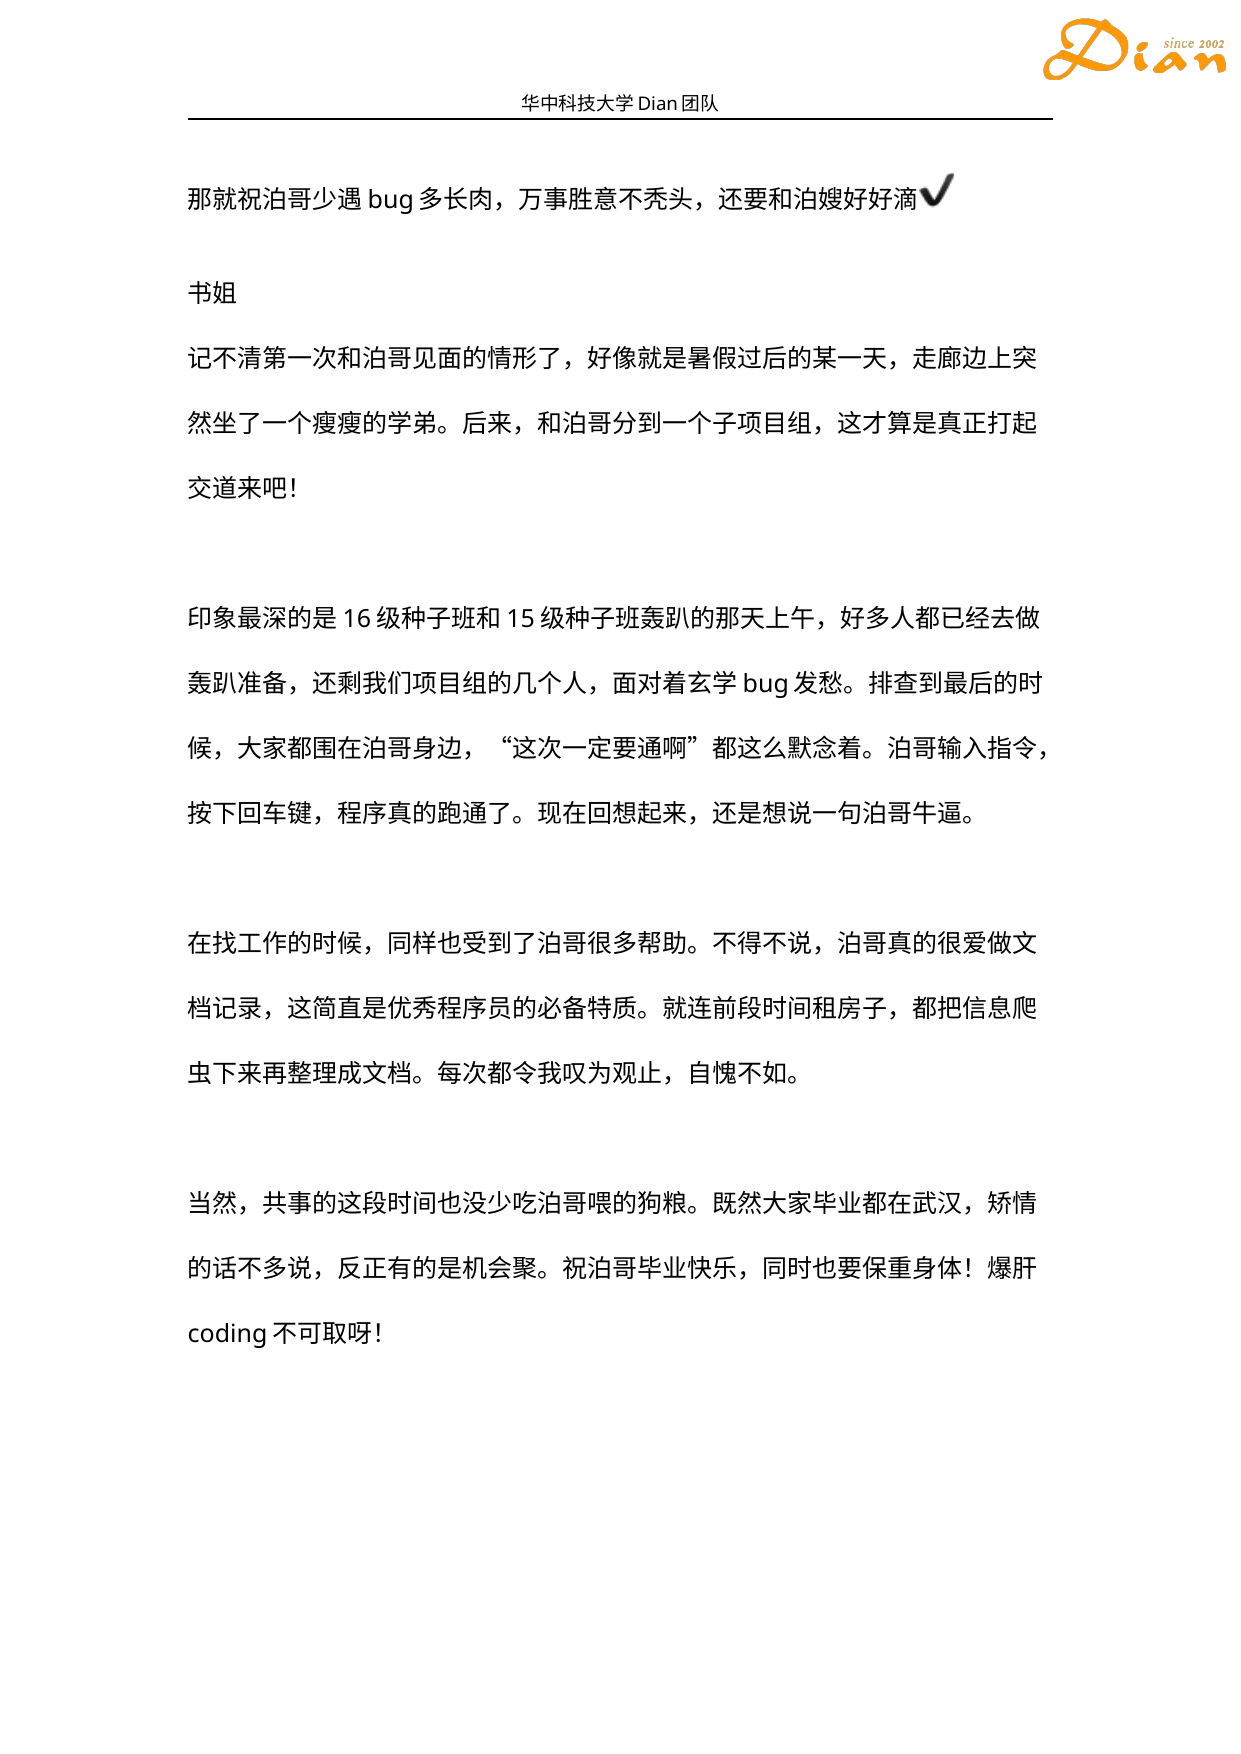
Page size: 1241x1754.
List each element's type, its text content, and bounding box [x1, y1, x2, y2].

text 那就祝泊哥少遇bug多长肉，万事胜意不秃头，还要和泊嫂好好滴 [187, 162, 1053, 227]
text 书姐 [187, 259, 1053, 324]
picture [1031, 4, 1238, 89]
picture [918, 173, 955, 209]
text 记不清第一次和泊哥见面的情形了，好像就是暑假过后的某一天，走廊边上突然坐了一个瘦瘦的学弟。后来，和泊哥分到一个子项目组，这才算是真正打起交道来吧！ 印象最深的是16级种子班和15级种子班轰趴的那天上午，好多人都已经去做轰趴准备，还剩我们项目组的几个人，面对着玄学bug发愁。排查到最后的时候，大家都围在泊哥身边，“这次一定要通啊”都这么默念着。泊哥输入指令，按下回车键，程序真的跑通了。现在回想起来，还是想说一句泊哥牛逼。 在找工作的时候，同样也受到了泊哥很多帮助。不得不说，泊哥真的很爱做文档记录，这简直是优秀程序员的必备特质。就连前段时间租房子，都把信息爬虫下来再整理成文档。每次都令我叹为观止，自愧不如。 当然，共事的这段时间也没少吃泊哥喂的狗粮。既然大家毕业都在武汉，矫情的话不多说，反正有的是机会聚。祝泊哥毕业快乐，同时也要保重身体！爆肝coding不可取呀！ [187, 324, 1053, 1364]
